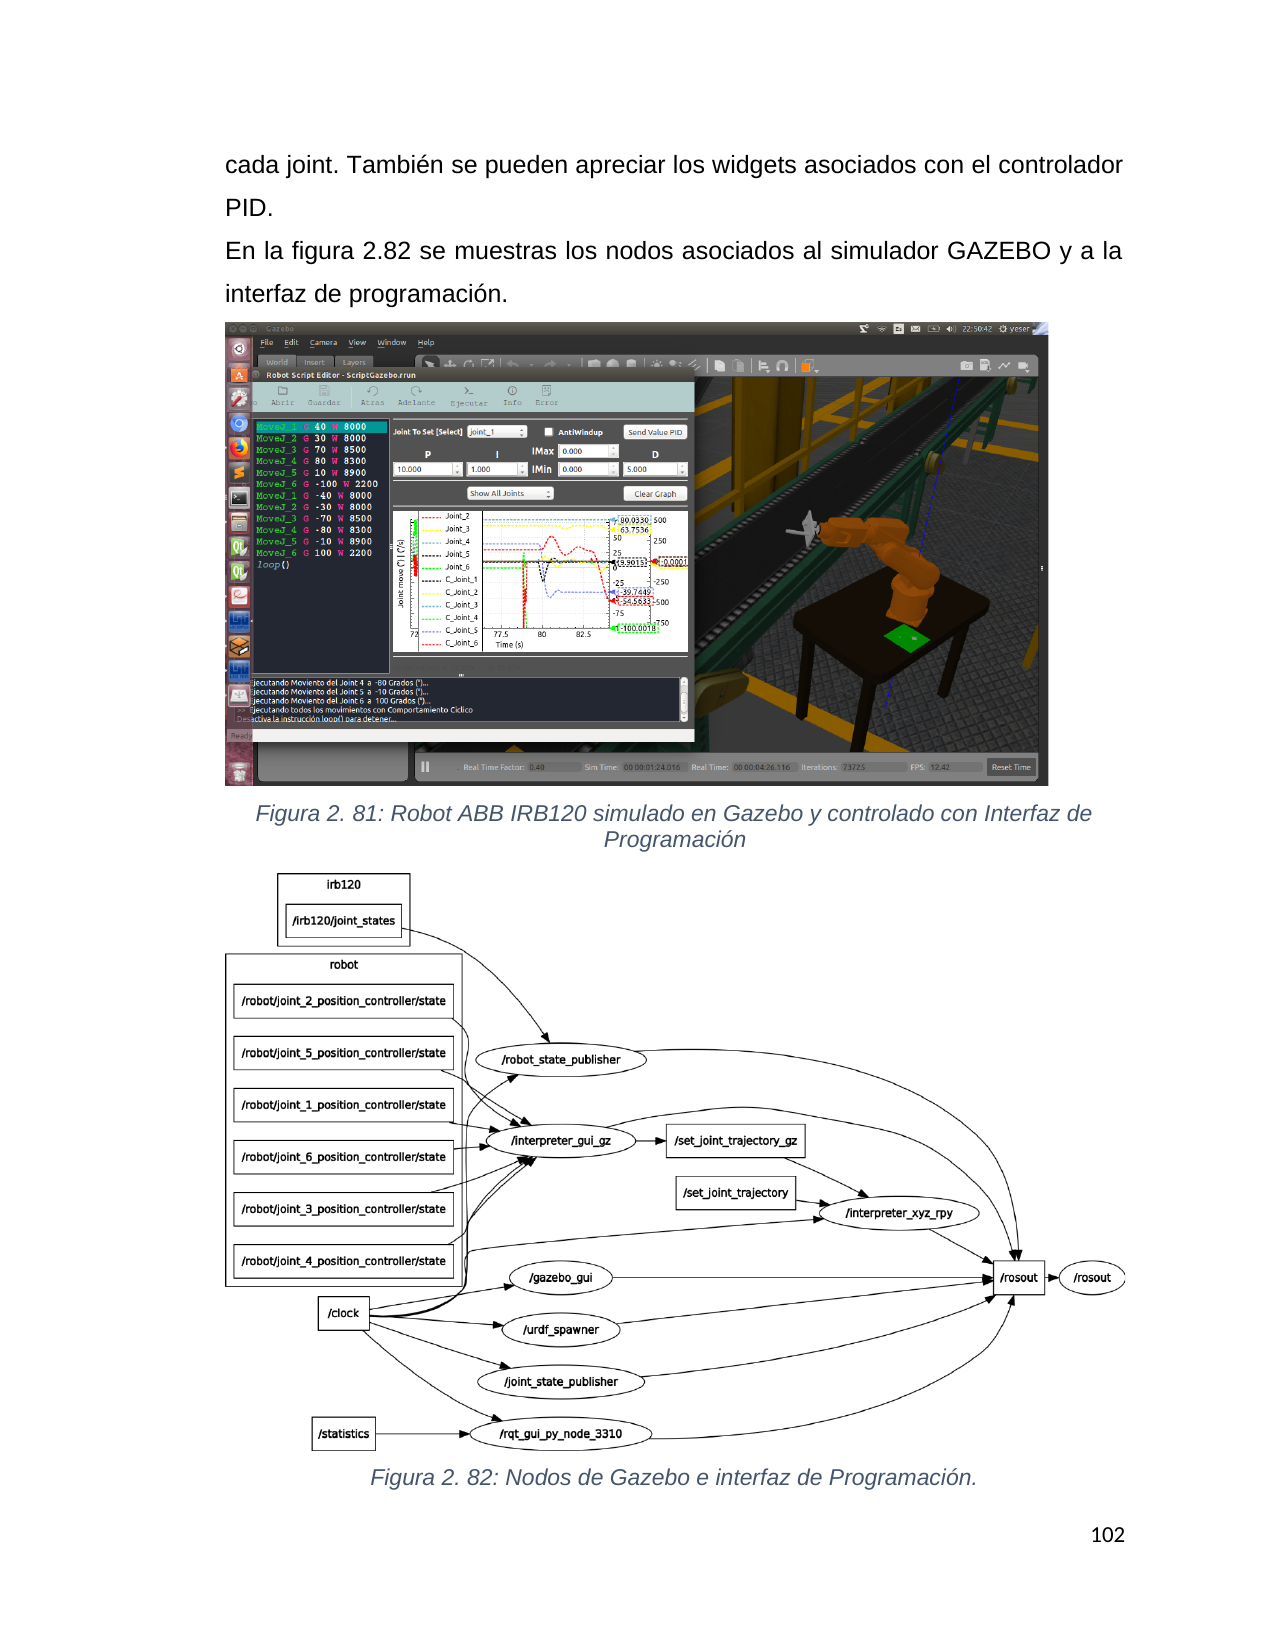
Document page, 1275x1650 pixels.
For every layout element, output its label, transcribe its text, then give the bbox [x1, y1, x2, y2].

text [225, 150, 1125, 222]
picture [225, 322, 1049, 786]
text En la figura 2.82 se muestras los nodos asociados al simulador GAZEBO y a la interfaz de programación. [225, 236, 1125, 308]
picture [225, 873, 1125, 1451]
text Figura 2. 82: Nodos de Gazebo e interfaz de Programación. [225, 1464, 1125, 1490]
text Figura 2. 81: Robot ABB IRB120 simulado en Gazebo y controlado con Interfaz de Programación [225, 799, 1125, 852]
